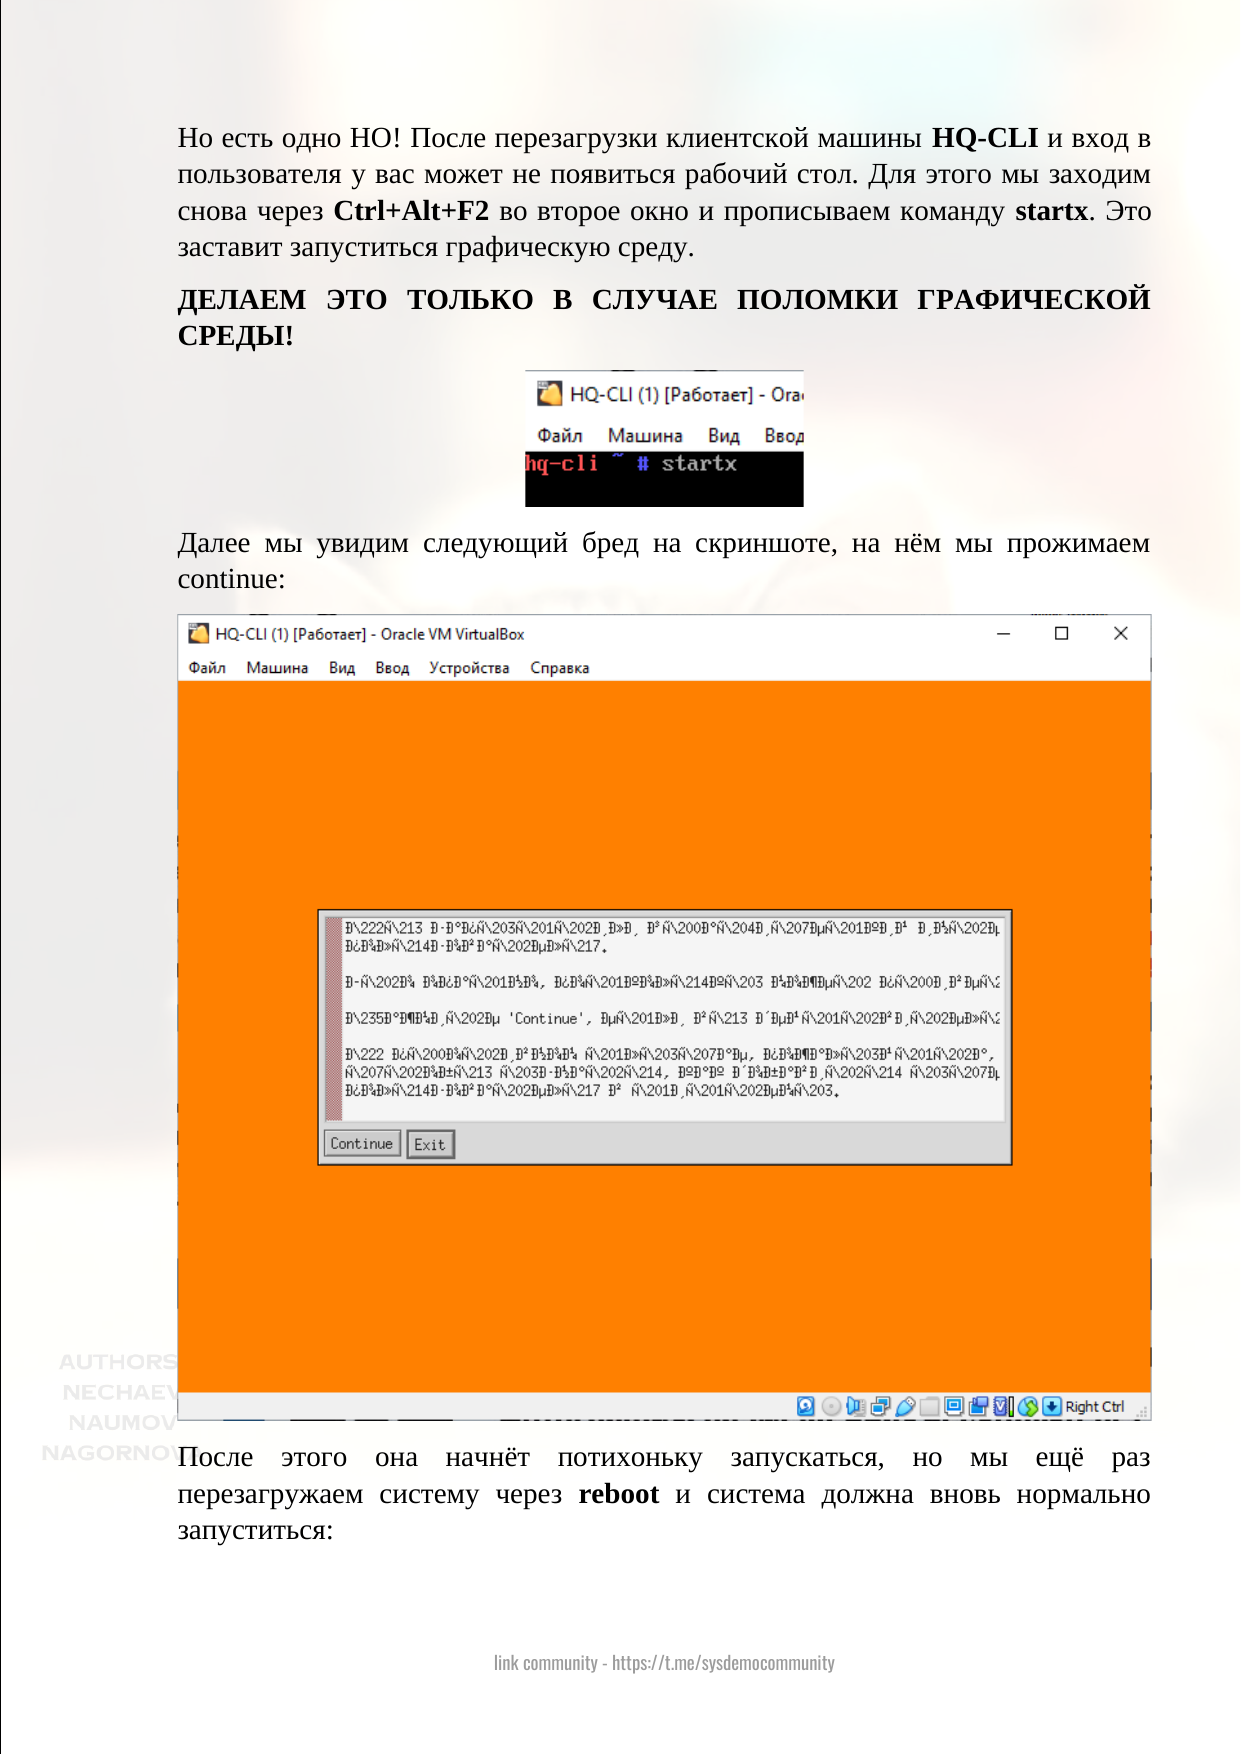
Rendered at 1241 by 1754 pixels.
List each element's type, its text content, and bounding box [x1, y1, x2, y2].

text После этого она начнёт потихоньку запускаться, но мы ещё раз перезагружаем систему через reboot и система должна вновь нормально запуститься: [177, 1439, 1152, 1545]
picture [525, 370, 804, 507]
text Далее мы увидим следующий бред на скриншоте, на нём мы прожимаем continue: [177, 526, 1152, 595]
text Но есть одно НО! После перезагрузки клиентской машины HQ-CLI и вход в пользователя у вас может не появиться рабочий стол. Для этого мы заходим снова через Ctrl+Alt+F2 во второе окно и прописываем команду startx. Это заставит запуститься графическую среду. [177, 121, 1152, 262]
picture [177, 614, 1152, 1421]
text ДЕЛАЕМ ЭТО ТОЛЬКО В СЛУЧАЕ ПОЛОМКИ ГРАФИЧЕСКОЙ СРЕДЫ! [177, 282, 1152, 351]
